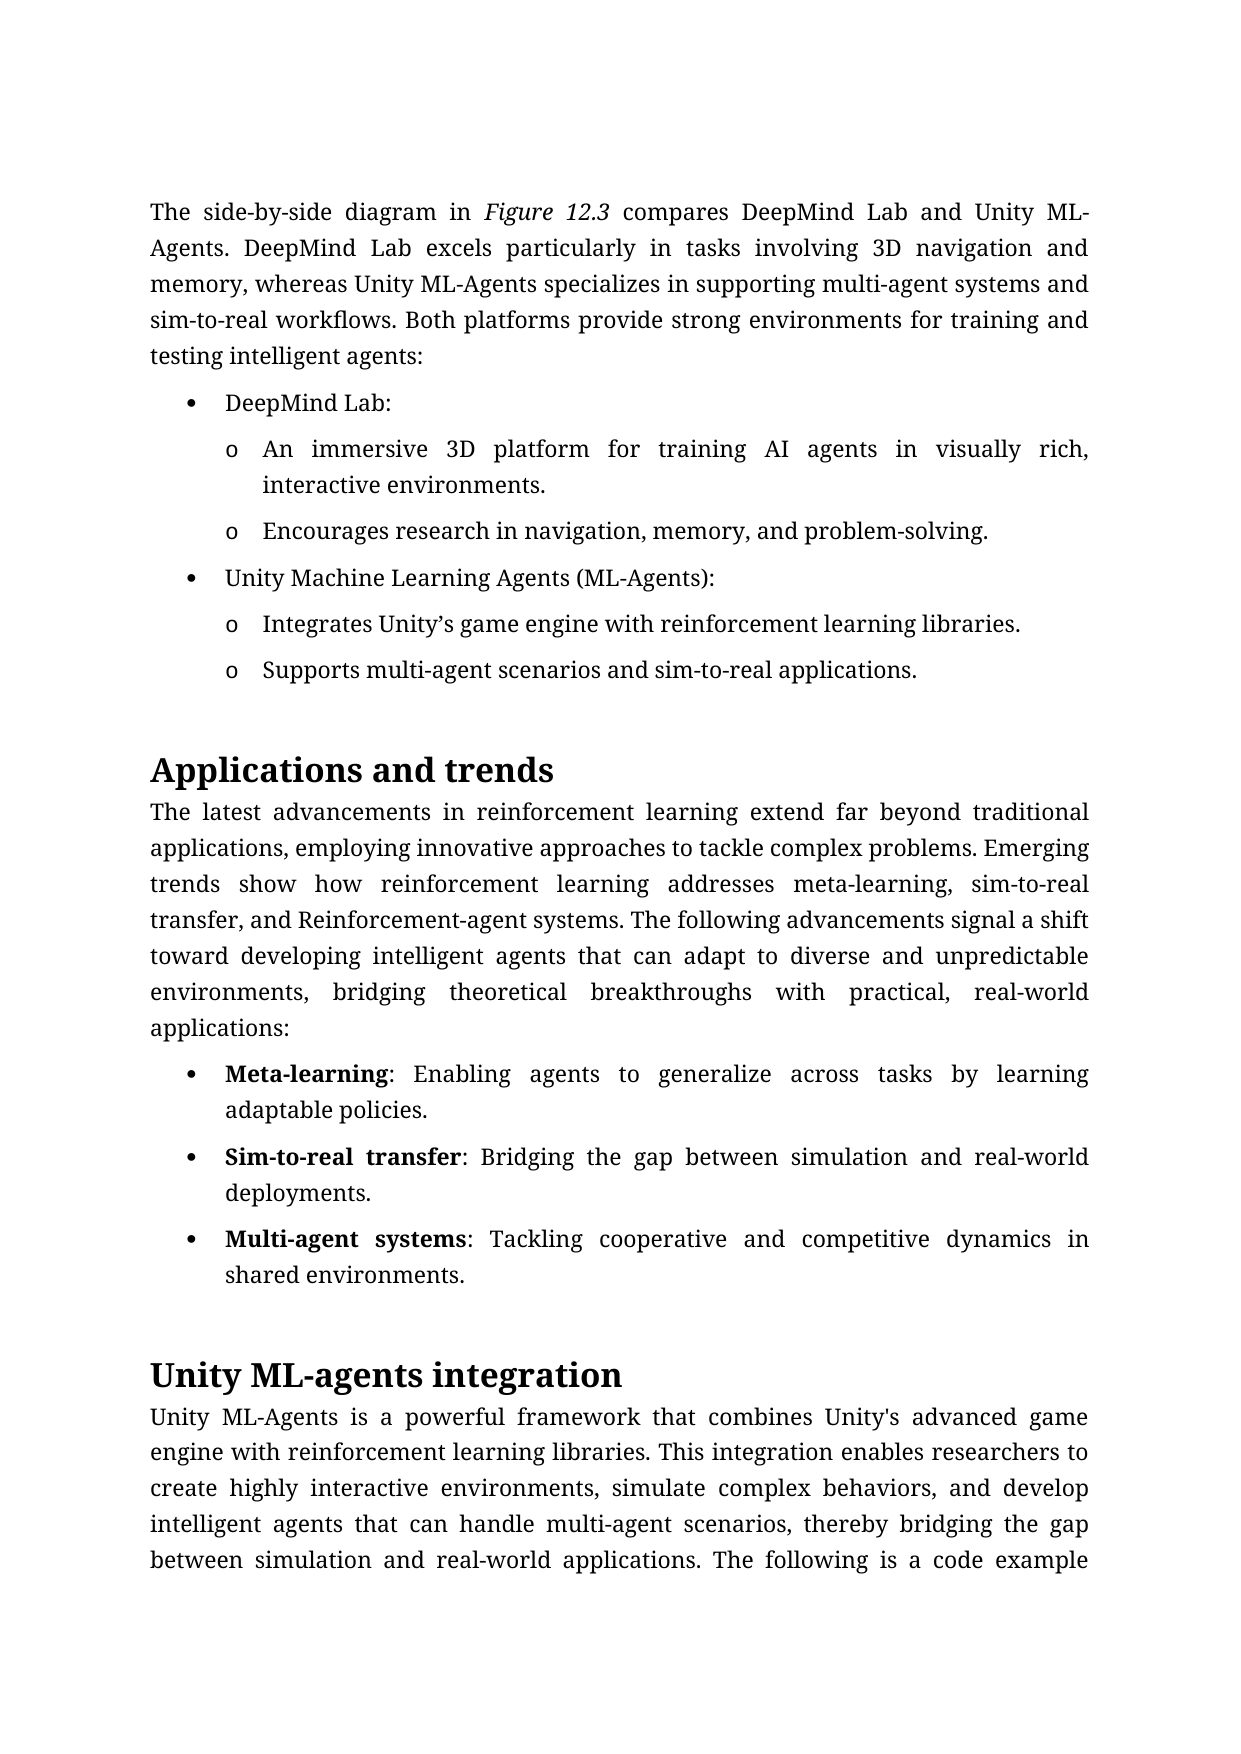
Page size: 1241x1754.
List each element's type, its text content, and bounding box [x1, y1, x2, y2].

text The side-by-side diagram in Figure 12.3 compares DeepMind Lab and Unity ML-Agents. DeepMind Lab excels particularly in tasks involving 3D navigation and memory, whereas Unity ML-Agents specializes in supporting multi-agent systems and sim-to-real workflows. Both platforms provide strong environments for training and testing intelligent agents: [150, 196, 1090, 371]
list Supports multi-agent scenarios and sim-to-real applications. [225, 654, 1090, 686]
list Multi-agent systems: Tackling cooperative and competitive dynamics in shared environments. [187, 1223, 1090, 1290]
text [150, 1400, 1090, 1575]
text The latest advancements in reinforcement learning extend far beyond traditional applications, employing innovative approaches to tackle complex problems. Emerging trends show how reinforcement learning addresses meta-learning, sim-to-real transfer, and Reinforcement-agent systems. The following advancements signal a shift toward developing intelligent agents that can adapt to diverse and unpredictable environments, bridging theoretical breakthroughs with practical, real-world applications: [150, 796, 1090, 1043]
list Sim-to-real transfer: Bridging the gap between simulation and real-world deployments. [187, 1141, 1090, 1208]
list Encourages research in navigation, memory, and problem-solving. [225, 515, 1090, 547]
list Meta-learning: Enabling agents to generalize across tasks by learning adaptable policies. [187, 1058, 1090, 1125]
subtitle Unity ML-agents integration [150, 1351, 1090, 1397]
list DeepMind Lab: [187, 386, 1090, 418]
list Unity Machine Learning Agents (ML-Agents): [187, 562, 1090, 593]
list An immersive 3D platform for training AI agents in visually rich, interactive environments. [225, 433, 1090, 500]
subtitle Applications and trends [150, 747, 1090, 793]
list Integrates Unity’s game engine with reinforcement learning libraries. [225, 608, 1090, 639]
